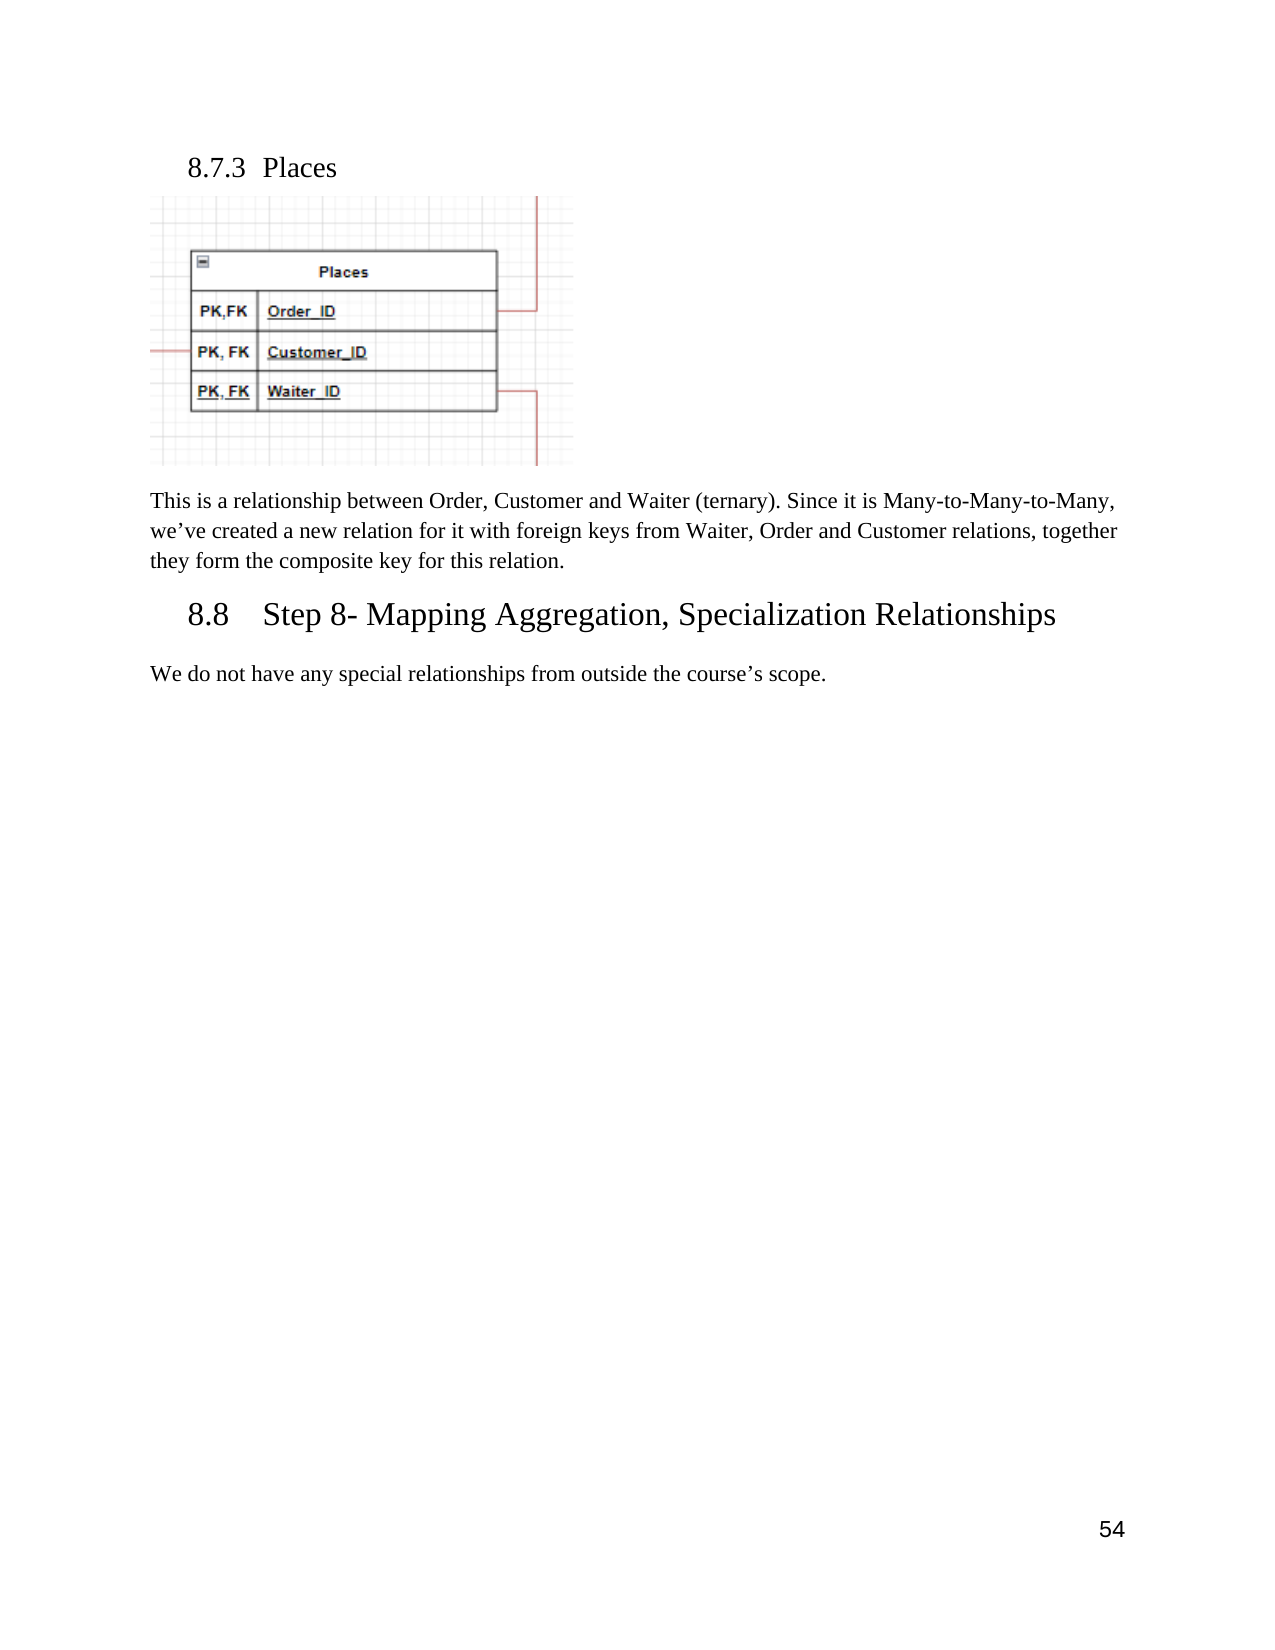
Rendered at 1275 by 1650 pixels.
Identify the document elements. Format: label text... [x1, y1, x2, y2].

subtitle Step 8- Mapping Aggregation, Specialization Relationships [187, 594, 1125, 632]
subtitle Places [187, 150, 1125, 183]
text This is a relationship between Order, Customer and Waiter (ternary). Since it is Many-to-Many-to-Many, we’ve created a new relation for it with foreign keys from Waiter, Order and Customer relations, together they form the composite key for this relation. [150, 487, 1125, 573]
text We do not have any special relationships from outside the course’s scope. [150, 660, 1125, 686]
picture [150, 196, 574, 466]
